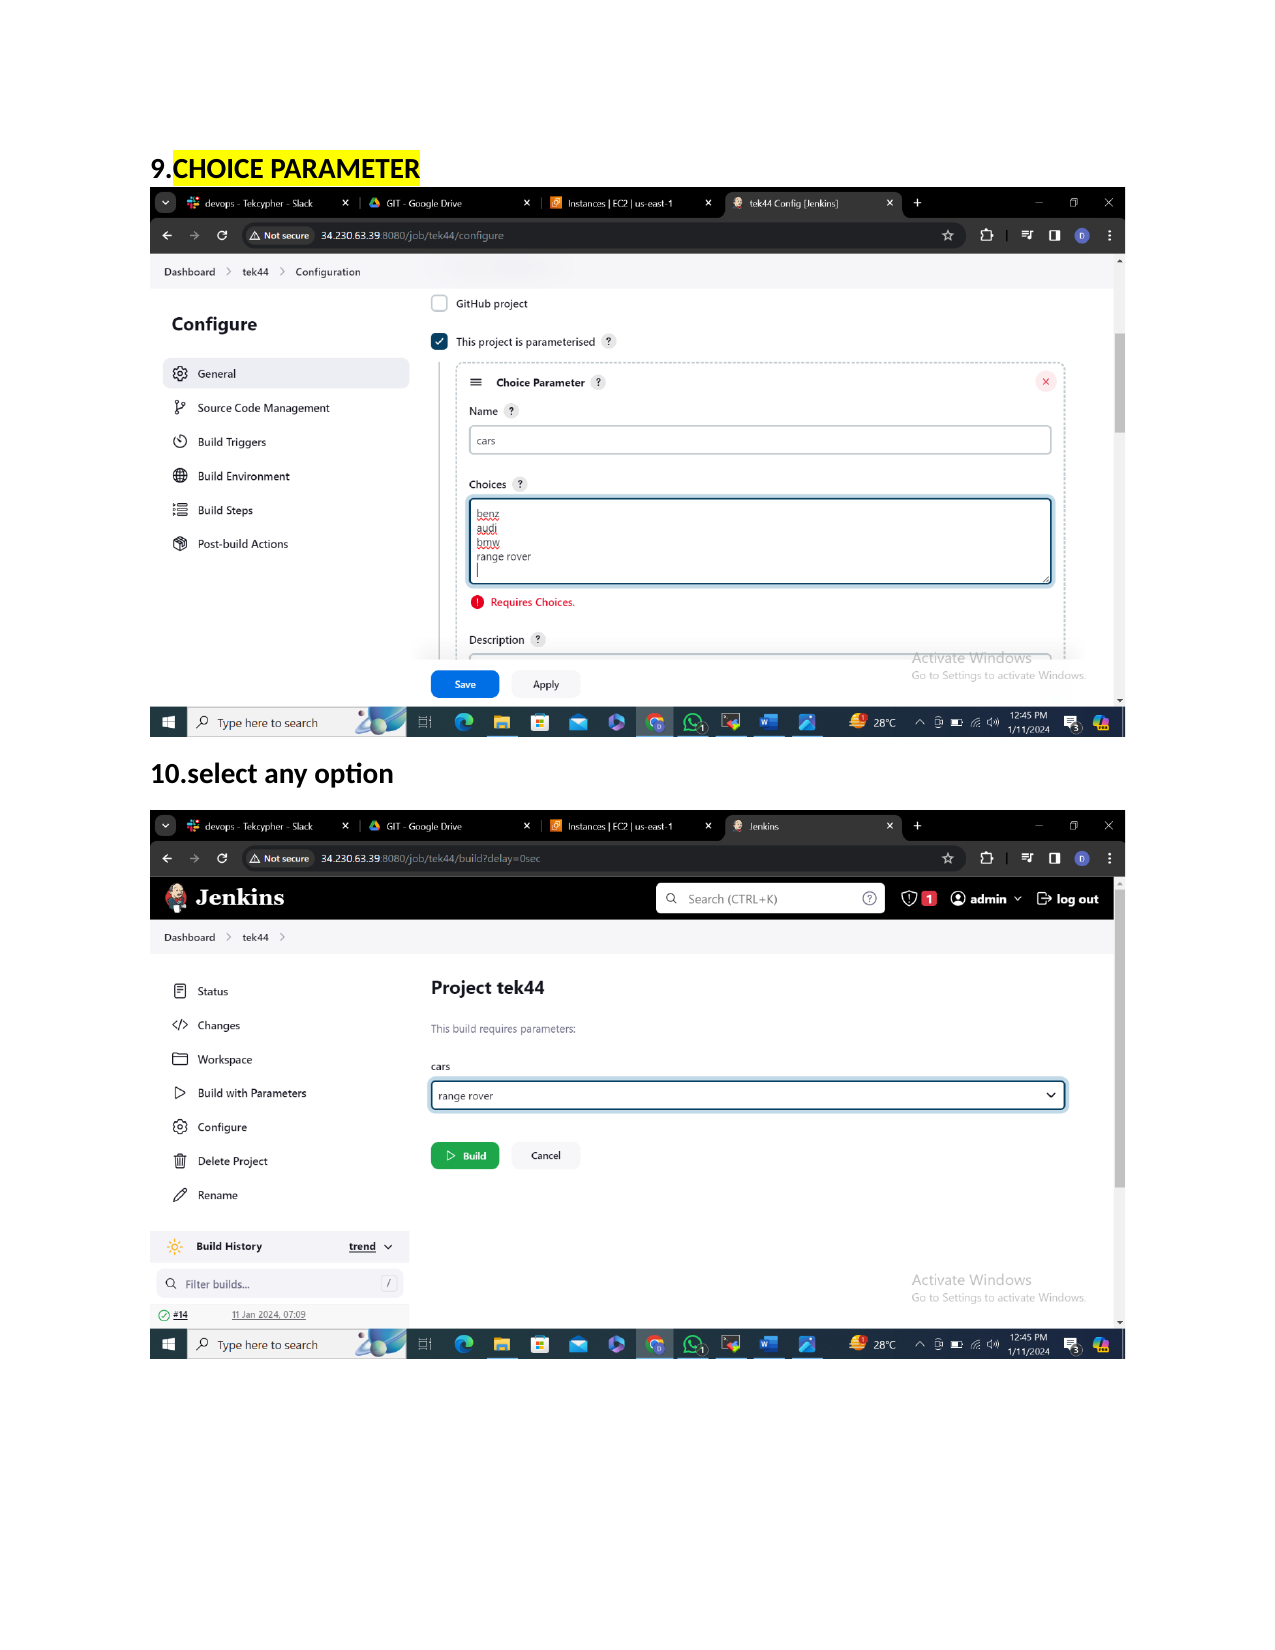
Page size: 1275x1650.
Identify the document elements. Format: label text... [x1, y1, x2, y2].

picture [150, 810, 1125, 1359]
text 10.select any option [150, 755, 1125, 791]
picture [150, 187, 1125, 737]
text 9.CHOICE PARAMETER [150, 150, 1125, 187]
